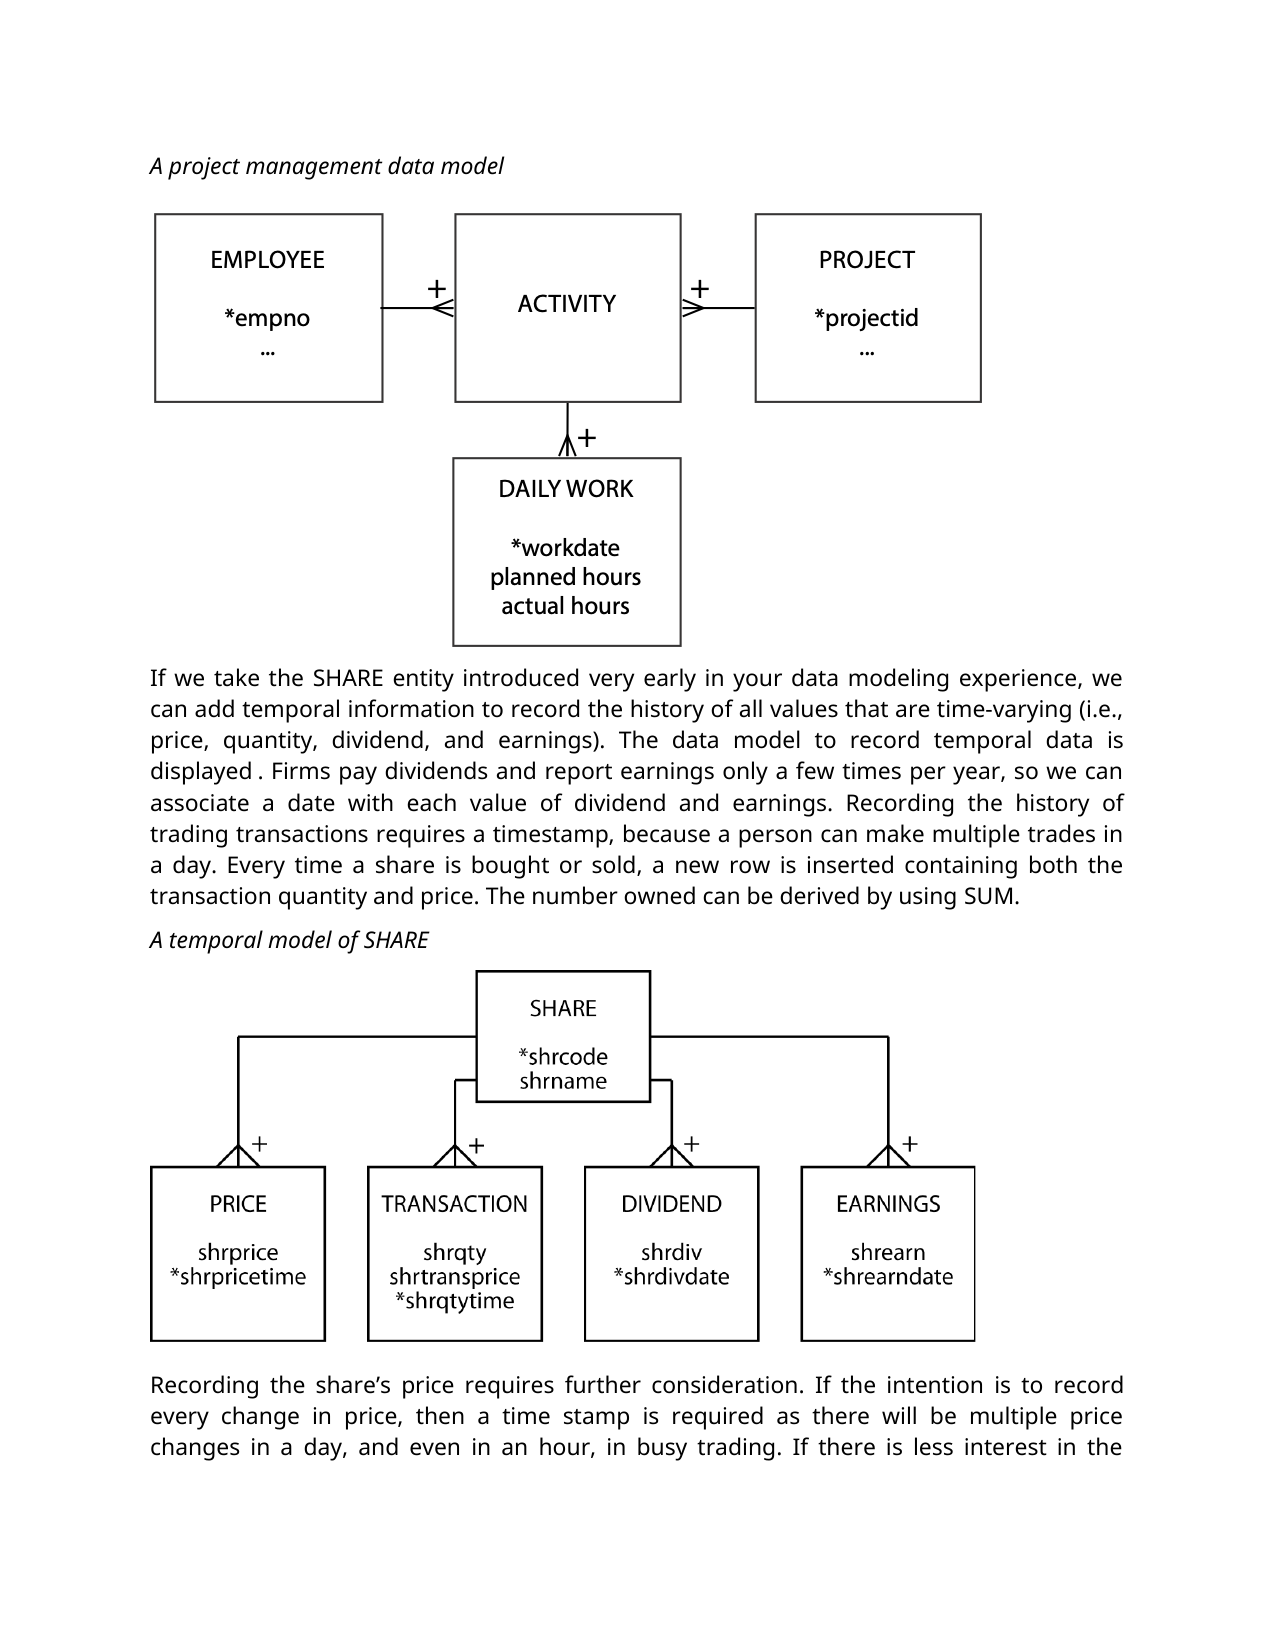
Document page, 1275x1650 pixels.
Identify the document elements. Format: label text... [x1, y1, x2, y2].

text A project management data model [150, 150, 1125, 181]
picture [150, 970, 976, 1342]
text If we take the SHARE entity introduced very early in your data modeling experience, we can add temporal information to record the history of all values that are time-varying (i.e., price, quantity, dividend, and earnings). The data model to record temporal data is displayed . Firms pay dividends and report earnings only a few times per year, so we can associate a date with each value of dividend and earnings. Recording the history of trading transactions requires a timestamp, because a person can make multiple trades in a day. Every time a share is bought or sold, a new row is inserted containing both the transaction quantity and price. The number owned can be derived by using SUM. [150, 661, 1125, 911]
text A temporal model of SHARE [150, 924, 1125, 955]
picture [150, 209, 984, 649]
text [150, 1369, 1125, 1462]
